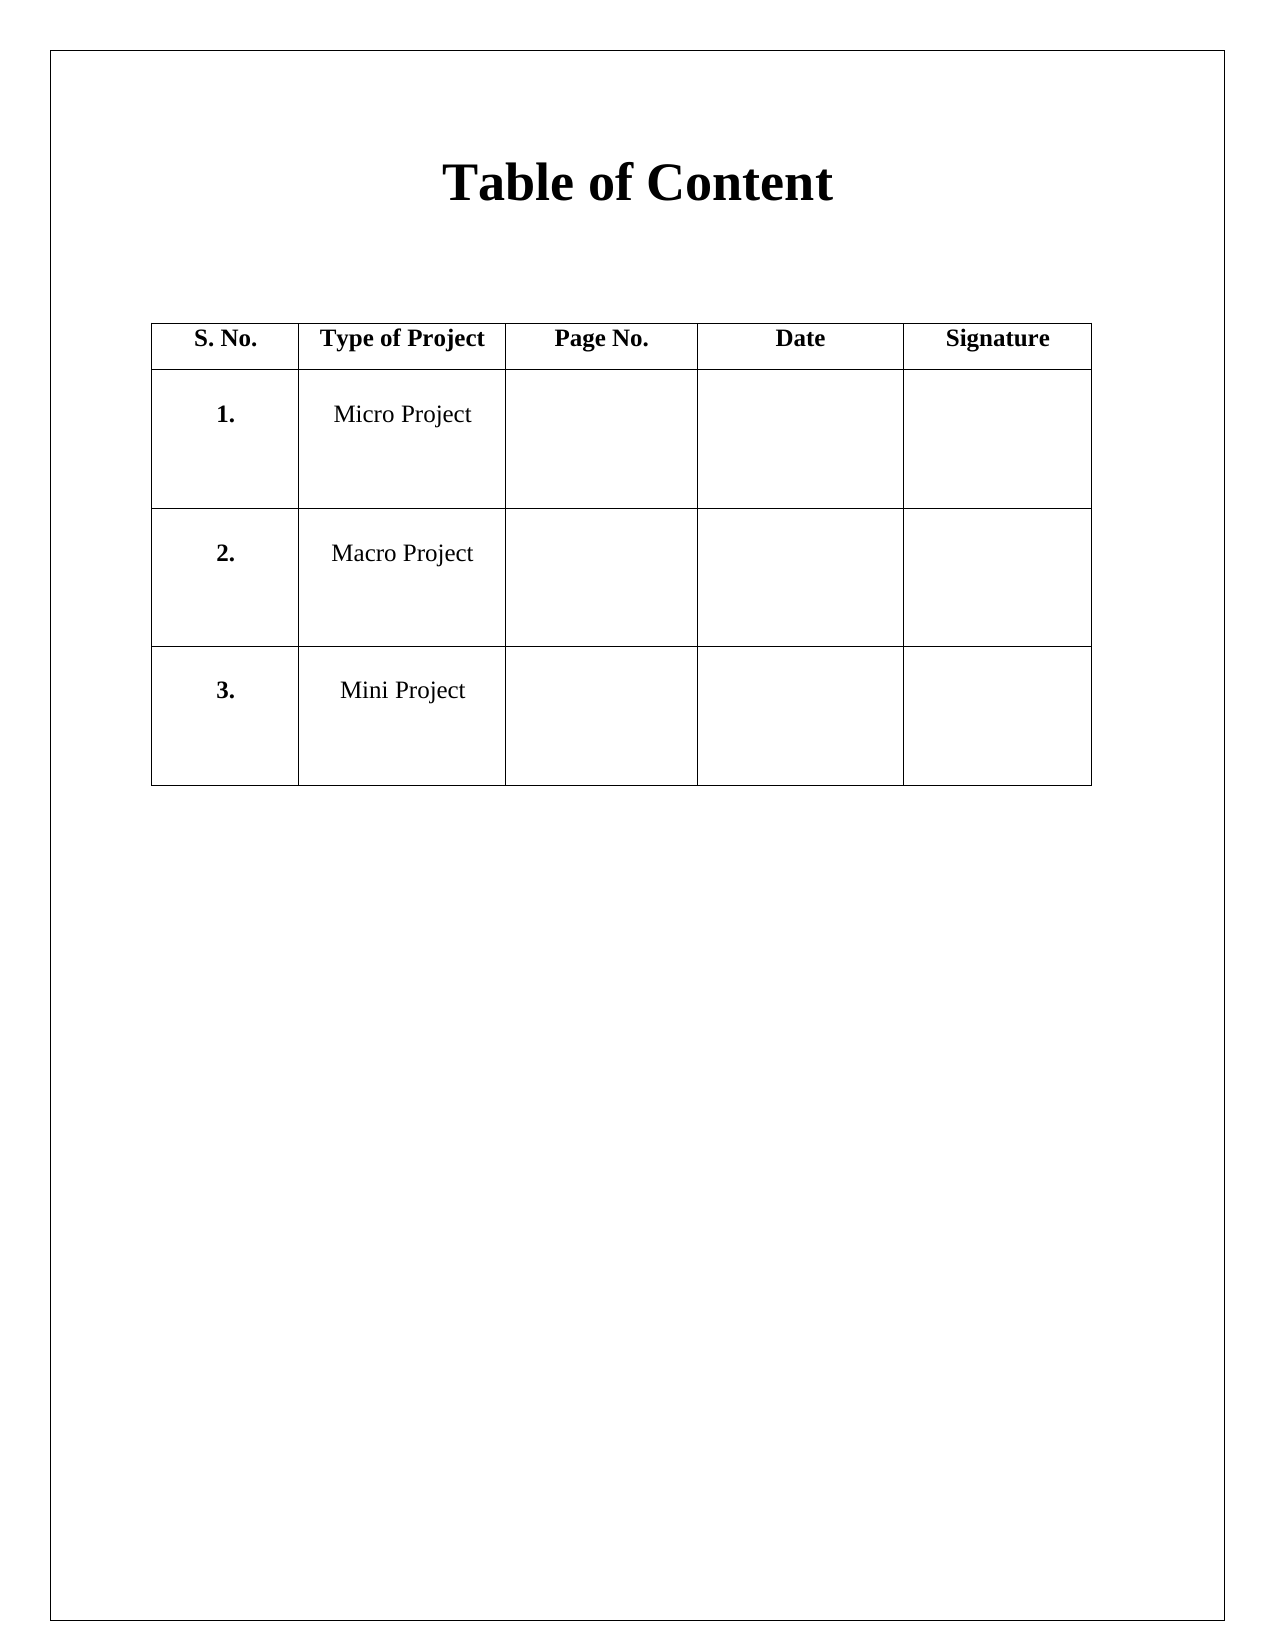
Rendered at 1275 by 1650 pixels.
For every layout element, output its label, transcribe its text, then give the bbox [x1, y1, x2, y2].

table_cell [698, 647, 903, 785]
table_cell [506, 370, 697, 508]
table_header S. No. [152, 324, 298, 369]
table_header Signature [904, 324, 1091, 369]
table_header Page No. [506, 324, 697, 369]
table_cell [904, 370, 1091, 508]
table_cell [698, 370, 903, 508]
table_cell 2. [152, 509, 298, 646]
text Table of Content [377, 150, 898, 212]
table_cell [904, 509, 1091, 646]
table_cell 1. [152, 370, 298, 508]
table_cell [506, 509, 697, 646]
table_cell Micro Project [299, 370, 505, 508]
table_cell [506, 647, 697, 785]
table_cell Macro Project [299, 509, 505, 646]
table_header Type of Project [299, 324, 505, 369]
table_cell [904, 647, 1091, 785]
table_cell Mini Project [299, 647, 505, 785]
table_cell [698, 509, 903, 646]
table_cell 3. [152, 647, 298, 785]
table_header Date [698, 324, 903, 369]
